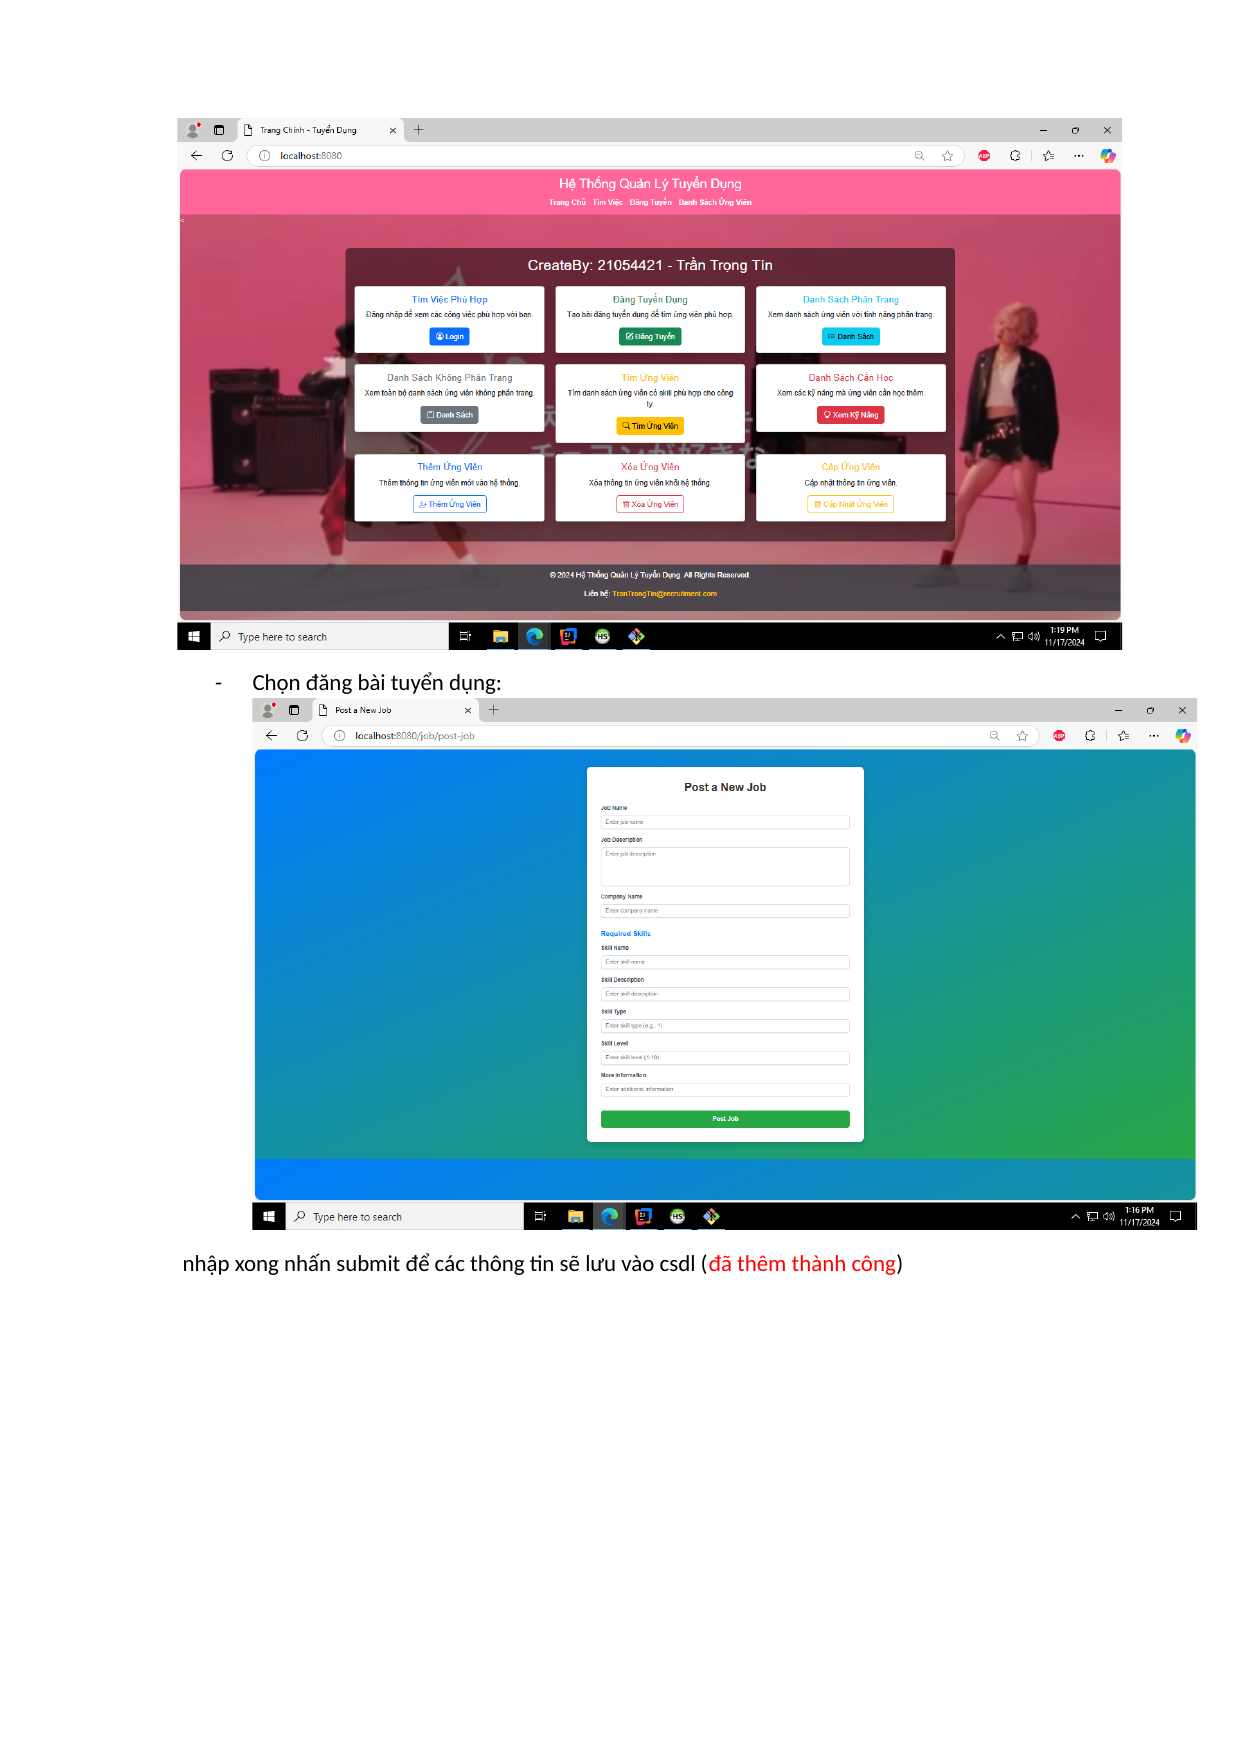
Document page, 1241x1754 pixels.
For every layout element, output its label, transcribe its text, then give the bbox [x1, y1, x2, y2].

text nhập xong nhấn submit để các thông tin sẽ lưu vào csdl (đã thêm thành công) [177, 1249, 1122, 1277]
picture [177, 118, 1123, 650]
picture [252, 698, 1198, 1230]
list Chọn đăng bài tuyển dụng: [215, 668, 1122, 696]
